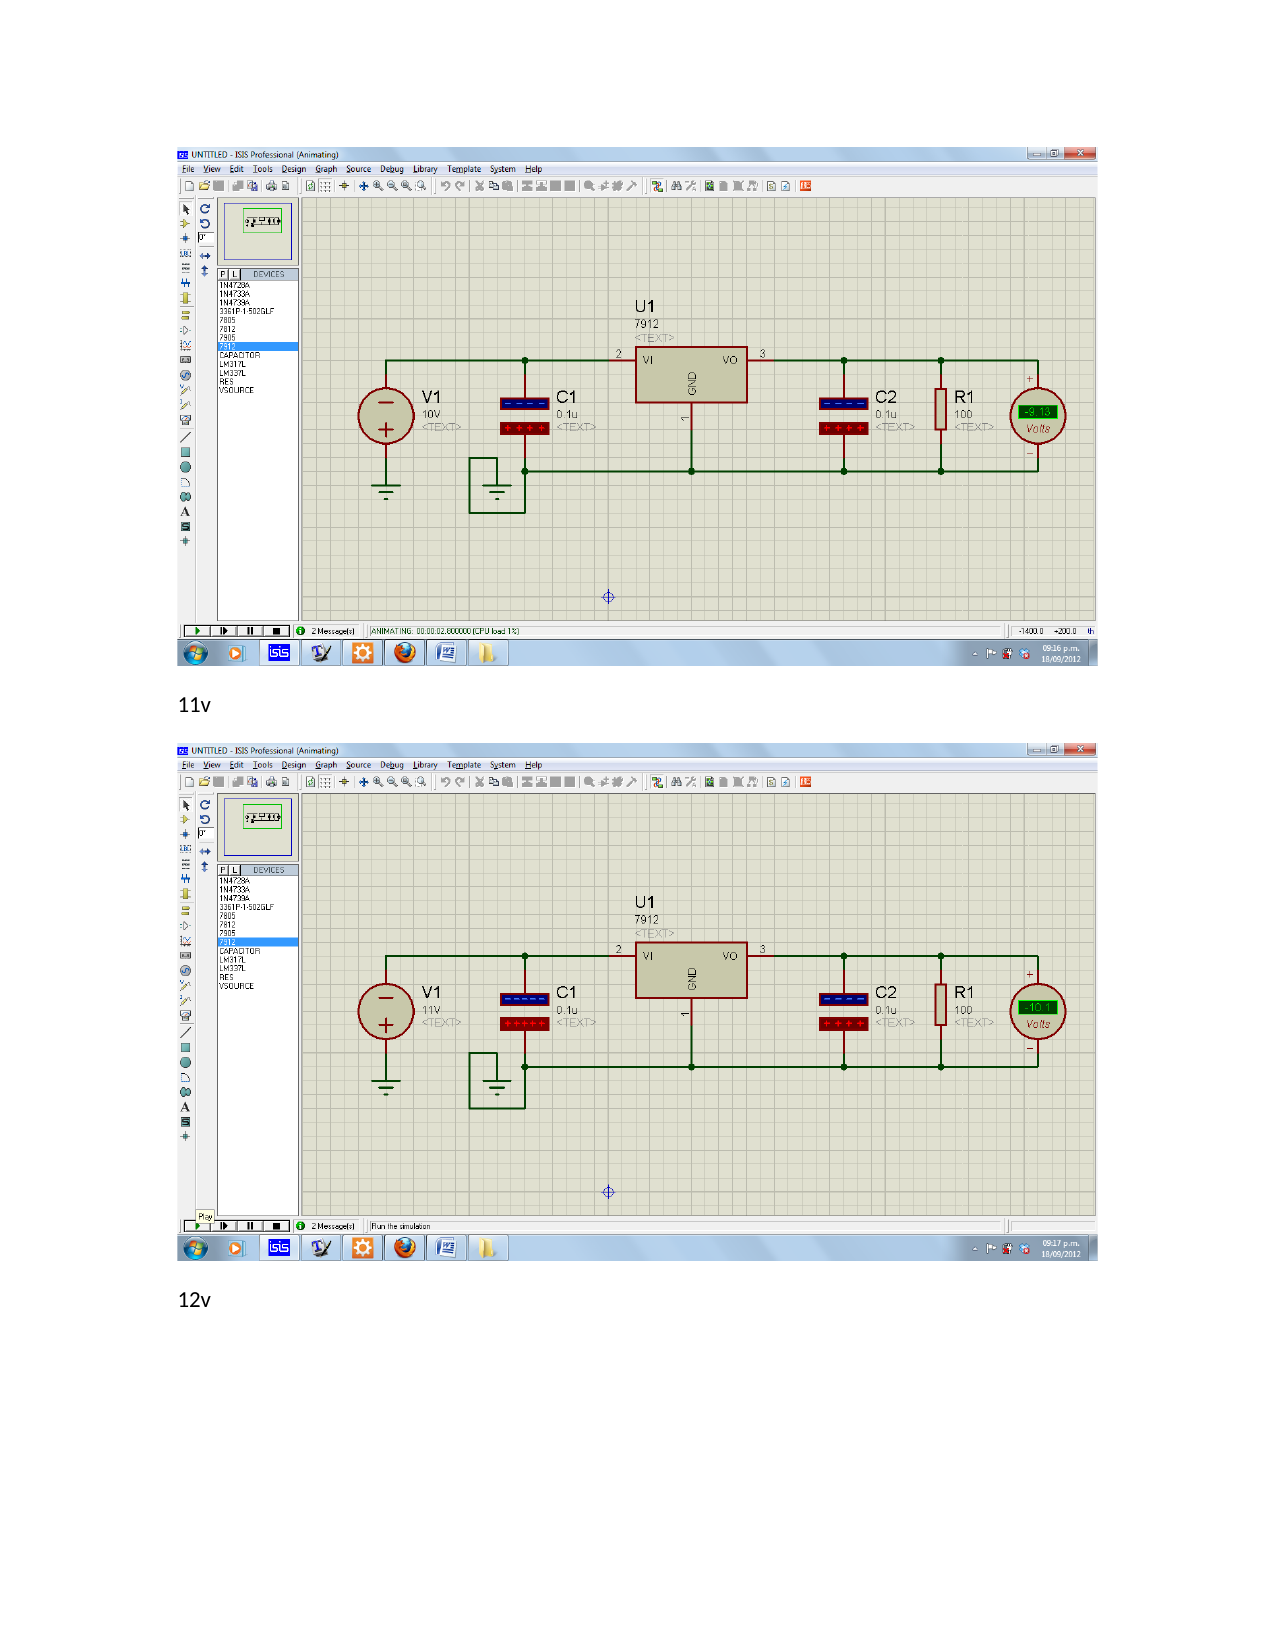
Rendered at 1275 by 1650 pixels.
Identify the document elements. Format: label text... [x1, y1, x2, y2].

picture [177, 743, 1098, 1261]
text 12v [177, 1286, 1098, 1314]
text 11v [177, 690, 1098, 718]
picture [177, 147, 1098, 666]
